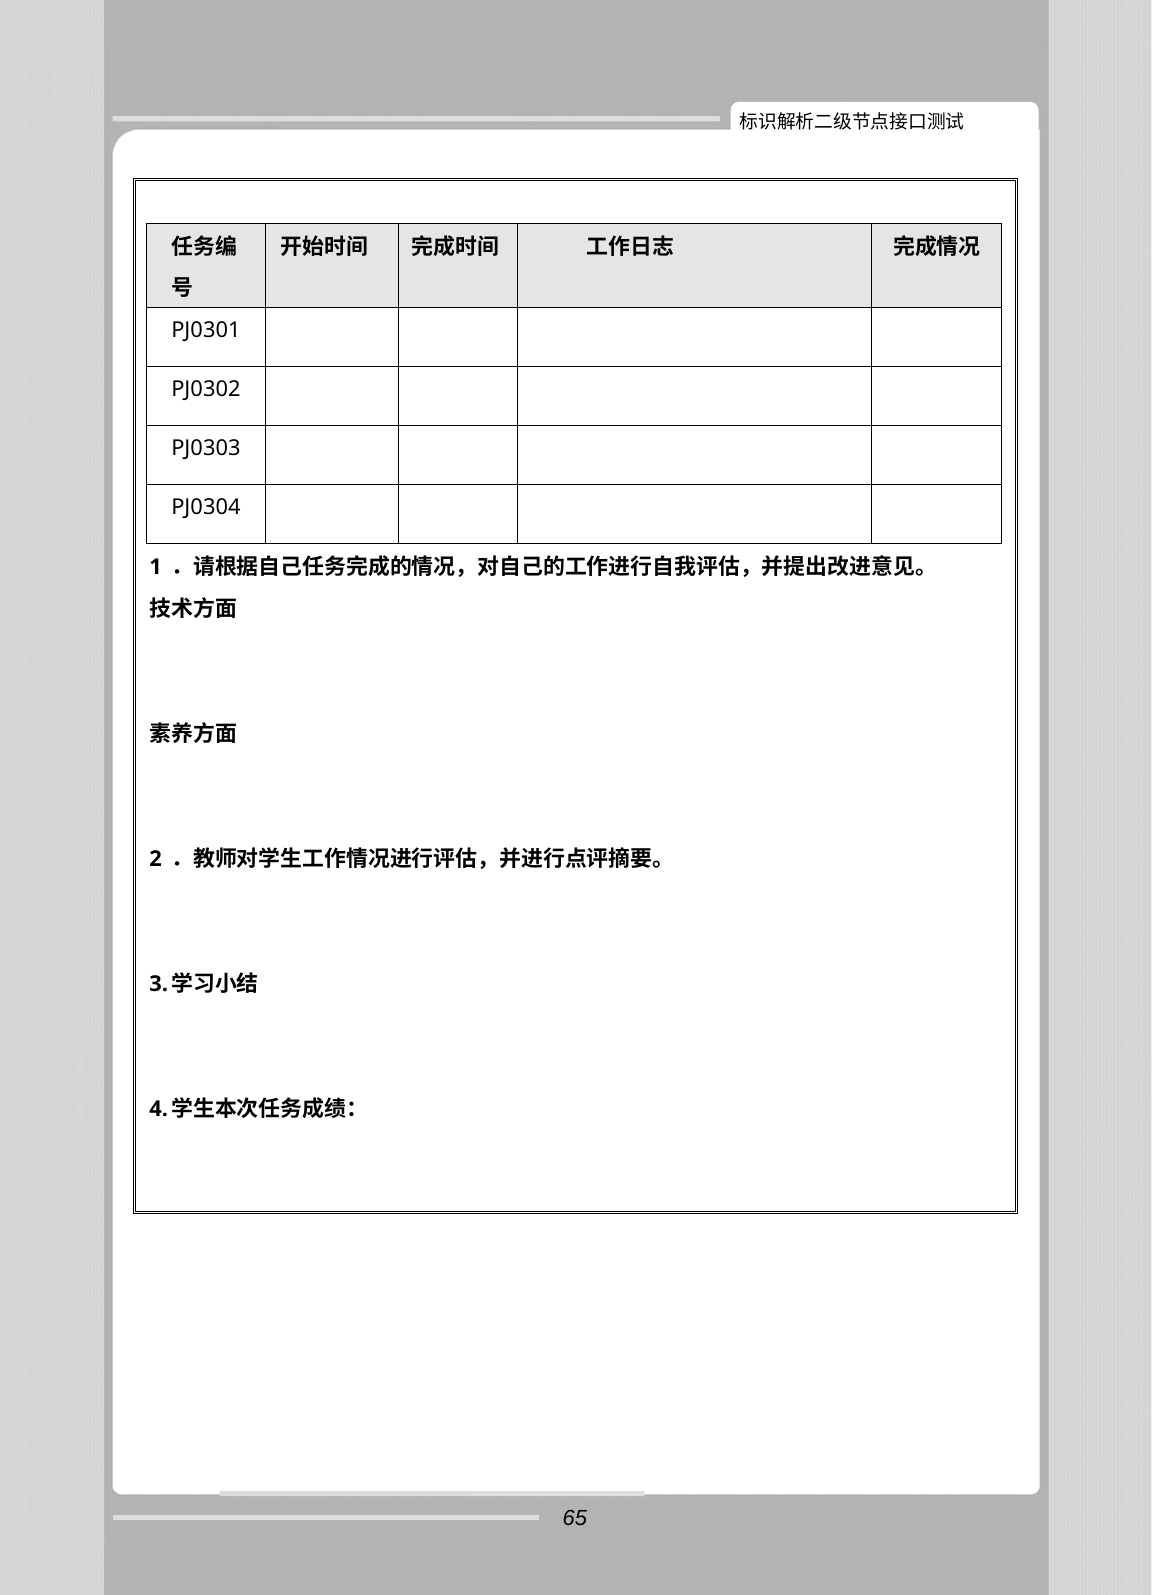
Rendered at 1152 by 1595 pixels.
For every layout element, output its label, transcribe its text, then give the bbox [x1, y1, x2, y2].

table_cell 1．请根据自己任务完成的情况，对自己的工作进行自我评估，并提出改进意见。 技术方面 素养方面 2．教师对学生工作情况进行评估，并进行点评摘要。 3.学习小结 4.学生本次任务成绩： [136, 181, 1015, 1211]
picture [0, 0, 1152, 1595]
